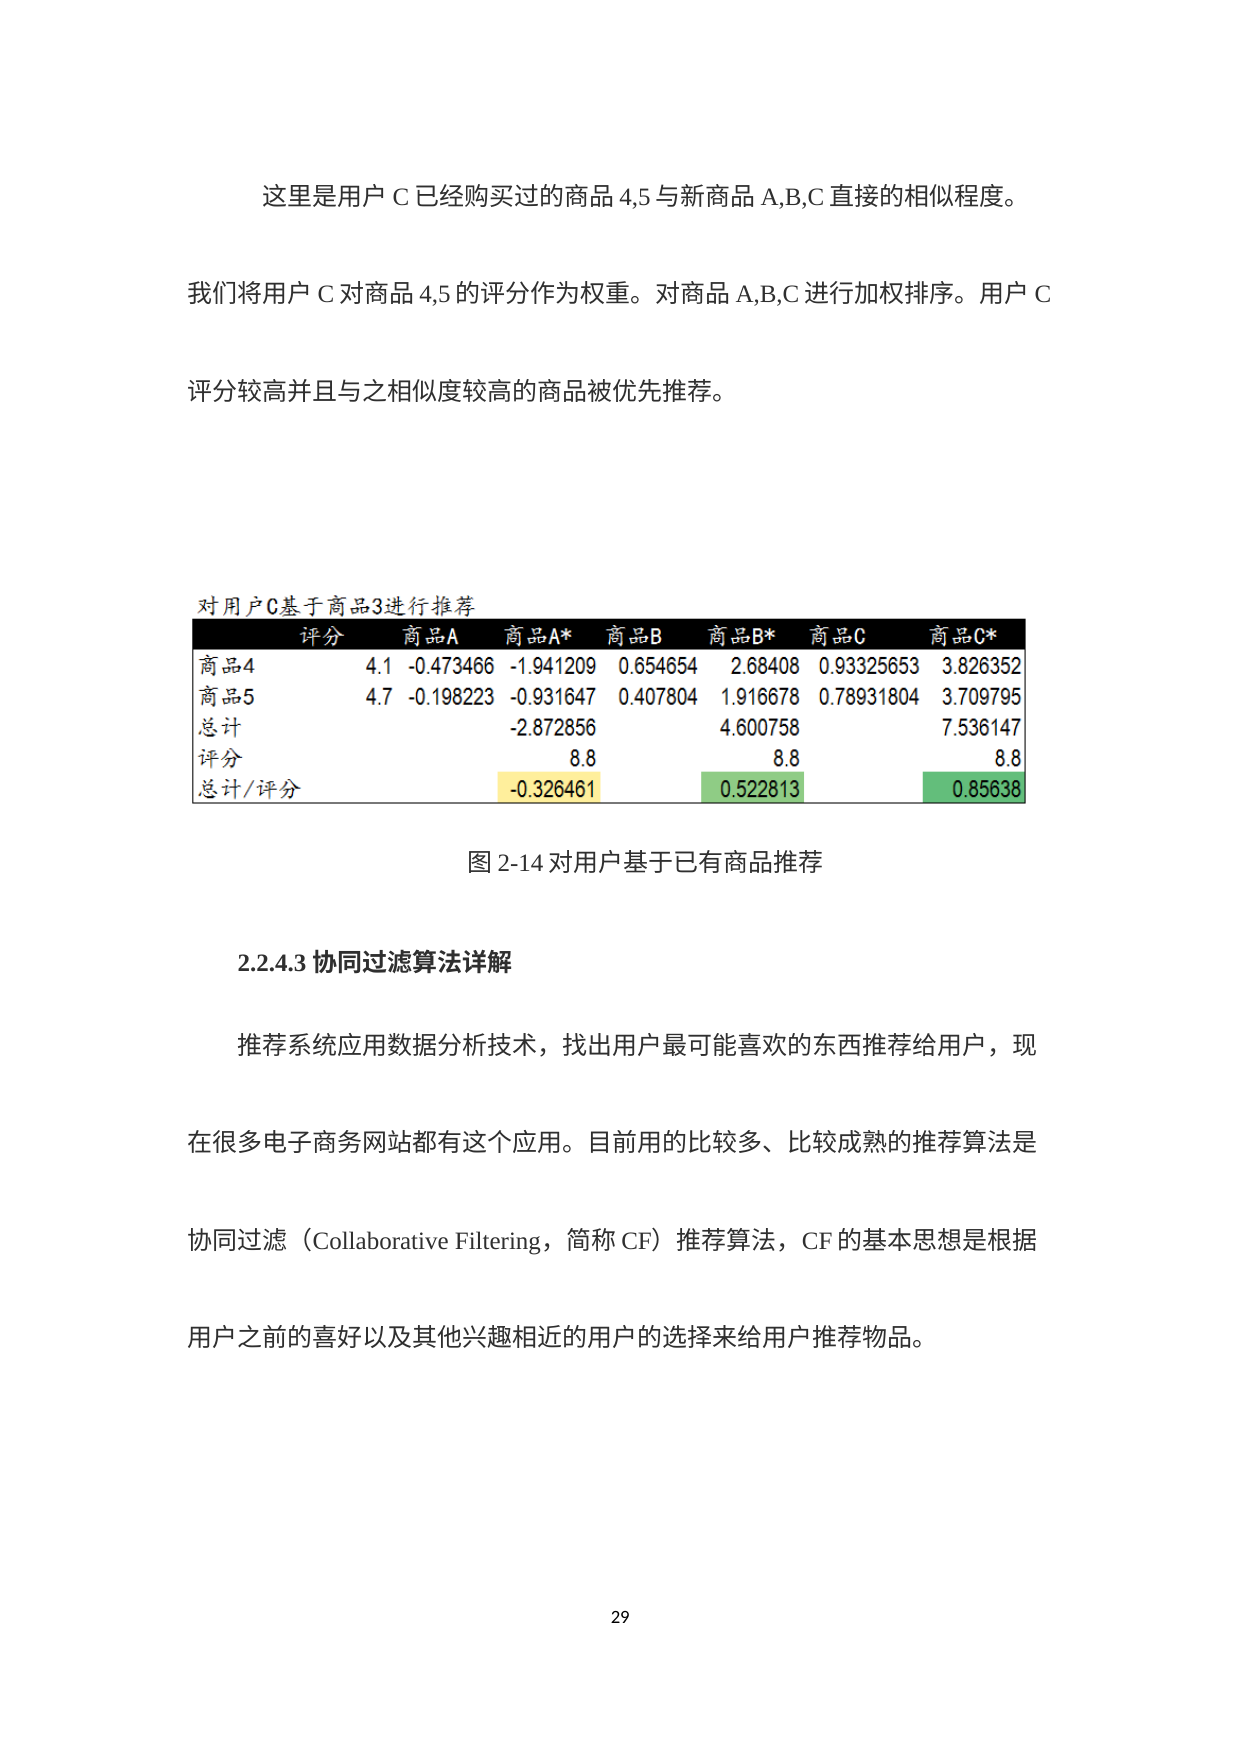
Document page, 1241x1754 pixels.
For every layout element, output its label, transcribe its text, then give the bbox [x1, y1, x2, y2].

text 2.2.4.3 协同过滤算法详解 [187, 928, 1053, 993]
text 图2-14对用户基于已有商品推荐 [187, 828, 1053, 893]
picture [187, 589, 1032, 811]
text 推荐系统应用数据分析技术，找出用户最可能喜欢的东西推荐给用户，现在很多电子商务网站都有这个应用。目前用的比较多、比较成熟的推荐算法是协同过滤（Collaborative Filtering，简称CF）推荐算法，CF的基本思想是根据用户之前的喜好以及其他兴趣相近的用户的选择来给用户推荐物品。 [187, 1011, 1053, 1368]
text 这里是用户C已经购买过的商品4,5与新商品A,B,C直接的相似程度。我们将用户C对商品4,5的评分作为权重。对商品A,B,C进行加权排序。用户C评分较高并且与之相似度较高的商品被优先推荐。 [187, 162, 1053, 422]
